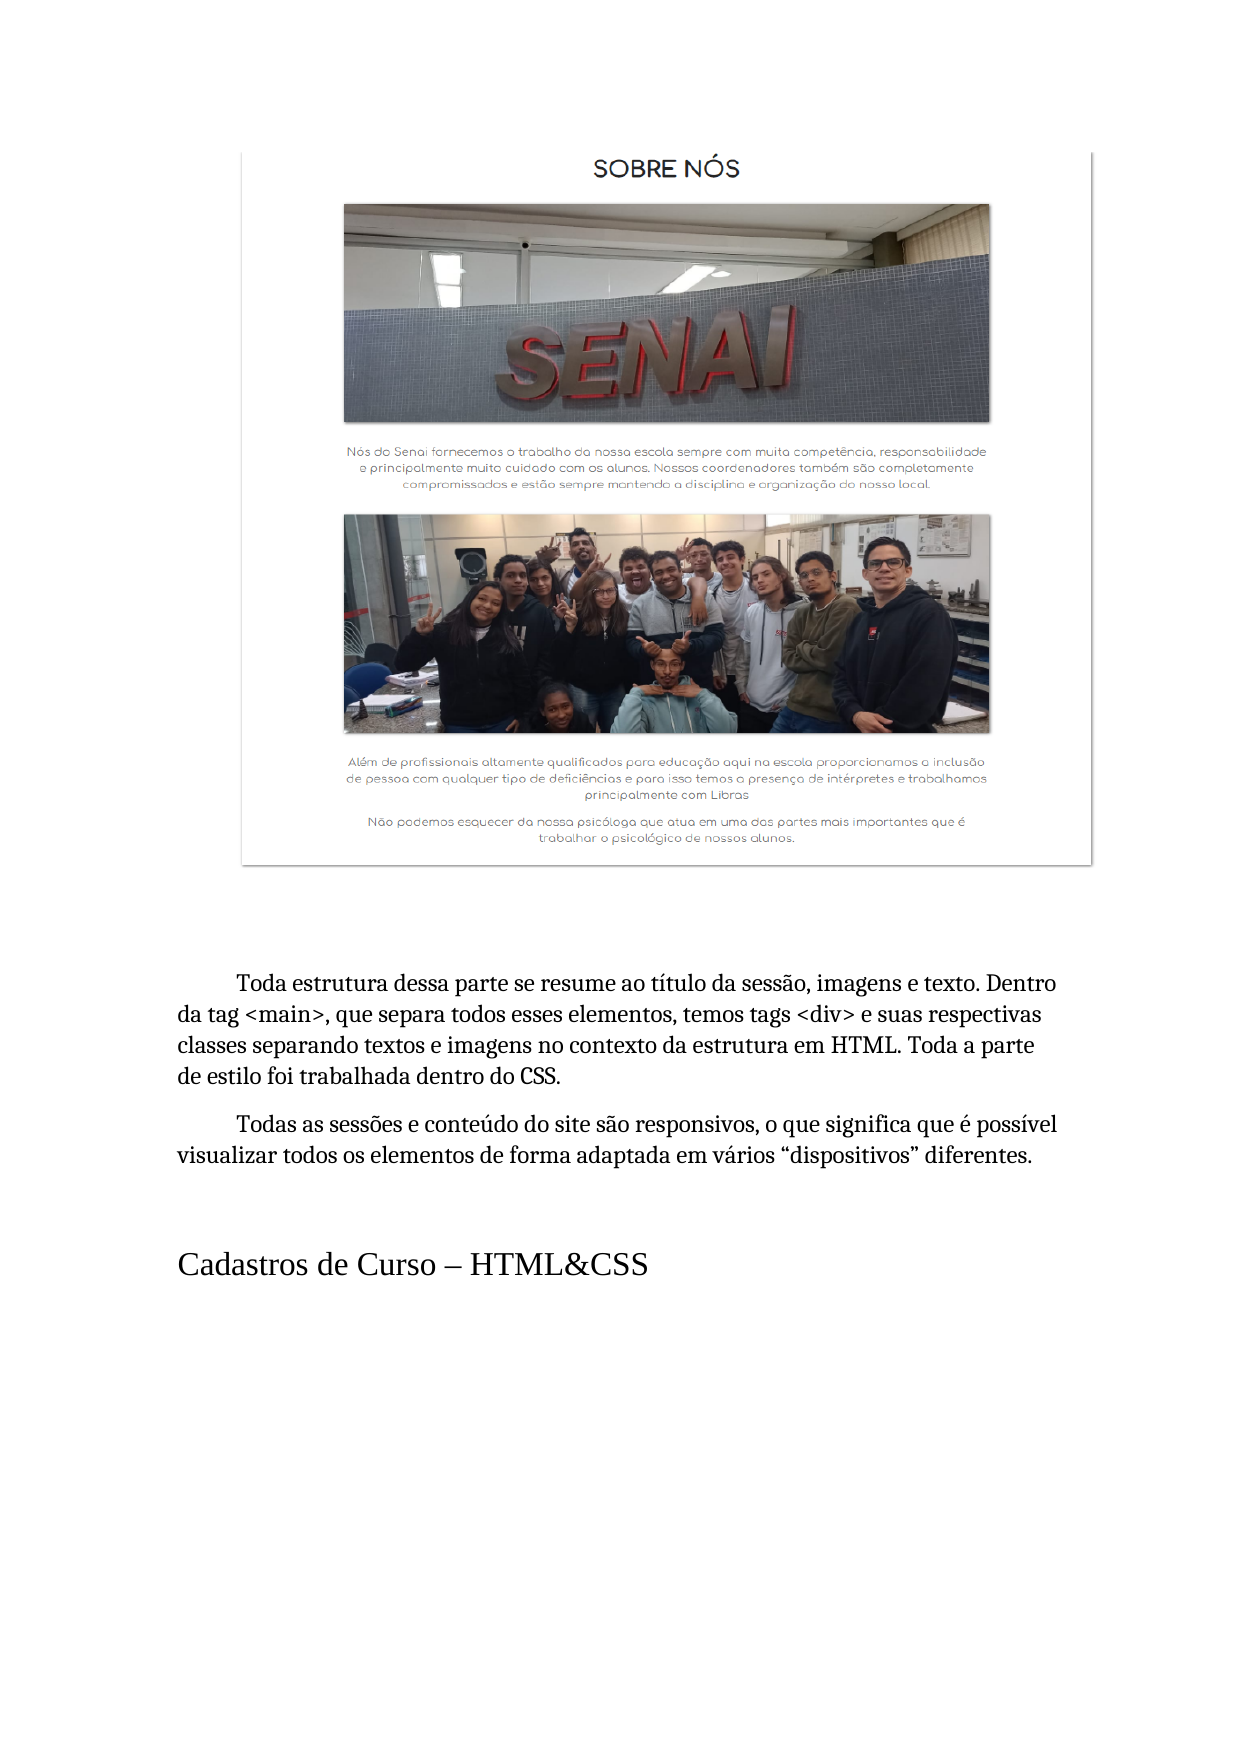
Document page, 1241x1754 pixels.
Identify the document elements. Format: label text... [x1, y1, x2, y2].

picture [235, 148, 1097, 872]
text Toda estrutura dessa parte se resume ao título da sessão, imagens e texto. Dentro da tag <main>, que separa todos esses elementos, temos tags <div> e suas respectivas classes separando textos e imagens no contexto da estrutura em HTML. Toda a parte de estilo foi trabalhada dentro do CSS. [177, 969, 1063, 1091]
subtitle Cadastros de Curso – HTML&CSS [177, 1244, 1063, 1282]
text Todas as sessões e conteúdo do site são responsivos, o que significa que é possível visualizar todos os elementos de forma adaptada em vários “dispositivos” diferentes. [177, 1110, 1063, 1169]
